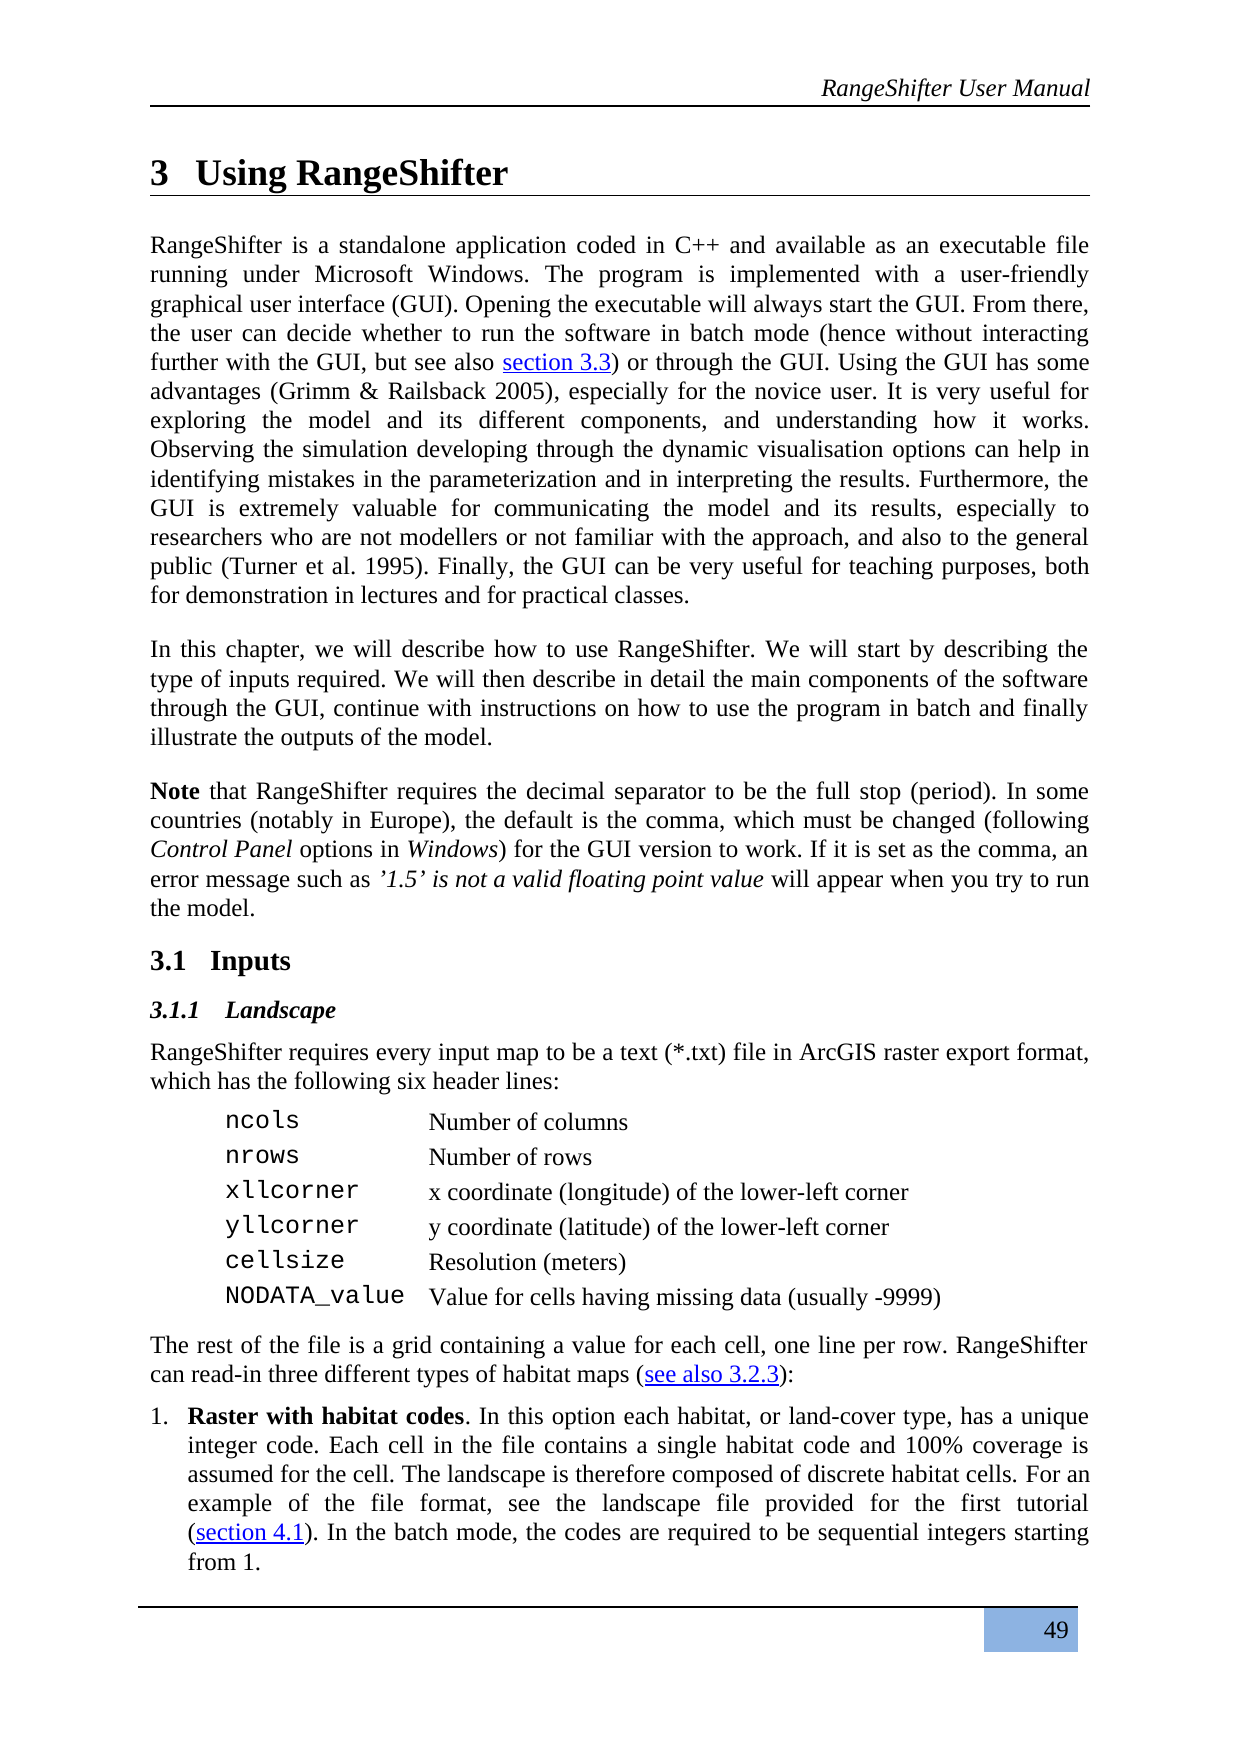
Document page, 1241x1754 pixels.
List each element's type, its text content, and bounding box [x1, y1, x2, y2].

table_cell Number of rows [417, 1143, 1041, 1177]
table_cell yllcorner [214, 1213, 417, 1247]
table_cell x coordinate (longitude) of the lower-left corner [417, 1178, 1041, 1212]
table_cell Resolution (meters) [417, 1248, 1041, 1282]
table_cell xllcorner [214, 1178, 417, 1212]
text The rest of the file is a grid containing a value for each cell, one line per row. RangeShifter can read-in three different types of habitat maps (see also 3.2.3): [150, 1330, 1090, 1388]
text Note that RangeShifter requires the decimal separator to be the full stop (period). In some countries (notably in Europe), the default is the comma, which must be changed (following Control Panel options in Windows) for the GUI version to work. If it is set as the comma, an error message such as ’1.5’ is not a valid floating point value will appear when you try to run the model. [150, 776, 1090, 922]
table_header Number of columns [417, 1108, 1041, 1142]
table_header ncols [214, 1108, 417, 1142]
text RangeShifter requires every input map to be a text (*.txt) file in ArcGIS raster export format, which has the following six header lines: [150, 1037, 1090, 1095]
text In this chapter, we will describe how to use RangeShifter. We will start by describing the type of inputs required. We will then describe in detail the main components of the software through the GUI, continue with instructions on how to use the program in batch and finally illustrate the outputs of the model. [150, 634, 1090, 751]
subtitle Inputs [150, 947, 1090, 976]
subtitle Landscape [150, 995, 1090, 1024]
table_cell Value for cells having missing data (usually -9999) [417, 1283, 1041, 1317]
table_cell y coordinate (latitude) of the lower-left corner [417, 1213, 1041, 1247]
text RangeShifter is a standalone application coded in C++ and available as an executable file running under Microsoft Windows. The program is implemented with a user-friendly graphical user interface (GUI). Opening the executable will always start the GUI. From there, the user can decide whether to run the software in batch mode (hence without interacting further with the GUI, but see also section 3.3) or through the GUI. Using the GUI has some advantages (Grimm & Railsback 2005), especially for the novice user. It is very useful for exploring the model and its different components, and understanding how it works. Observing the simulation developing through the dynamic visualisation options can help in identifying mistakes in the parameterization and in interpreting the results. Furthermore, the GUI is extremely valuable for communicating the model and its results, especially to researchers who are not modellers or not familiar with the approach, and also to the general public (Turner et al. 1995). Finally, the GUI can be very useful for teaching purposes, both for demonstration in lectures and for practical classes. [150, 230, 1090, 609]
subtitle Using RangeShifter [150, 150, 1090, 195]
table_cell nrows [214, 1143, 417, 1177]
table_cell NODATA_value [214, 1283, 417, 1317]
table_cell cellsize [214, 1248, 417, 1282]
list Raster with habitat codes. In this option each habitat, or land-cover type, has a unique integer code. Each cell in the file contains a single habitat code and 100% coverage is assumed for the cell. The landscape is therefore composed of discrete habitat cells. For an example of the file format, see the landscape file provided for the first tutorial (section 4.1). In the batch mode, the codes are required to be sequential integers starting from 1. [150, 1401, 1090, 1576]
